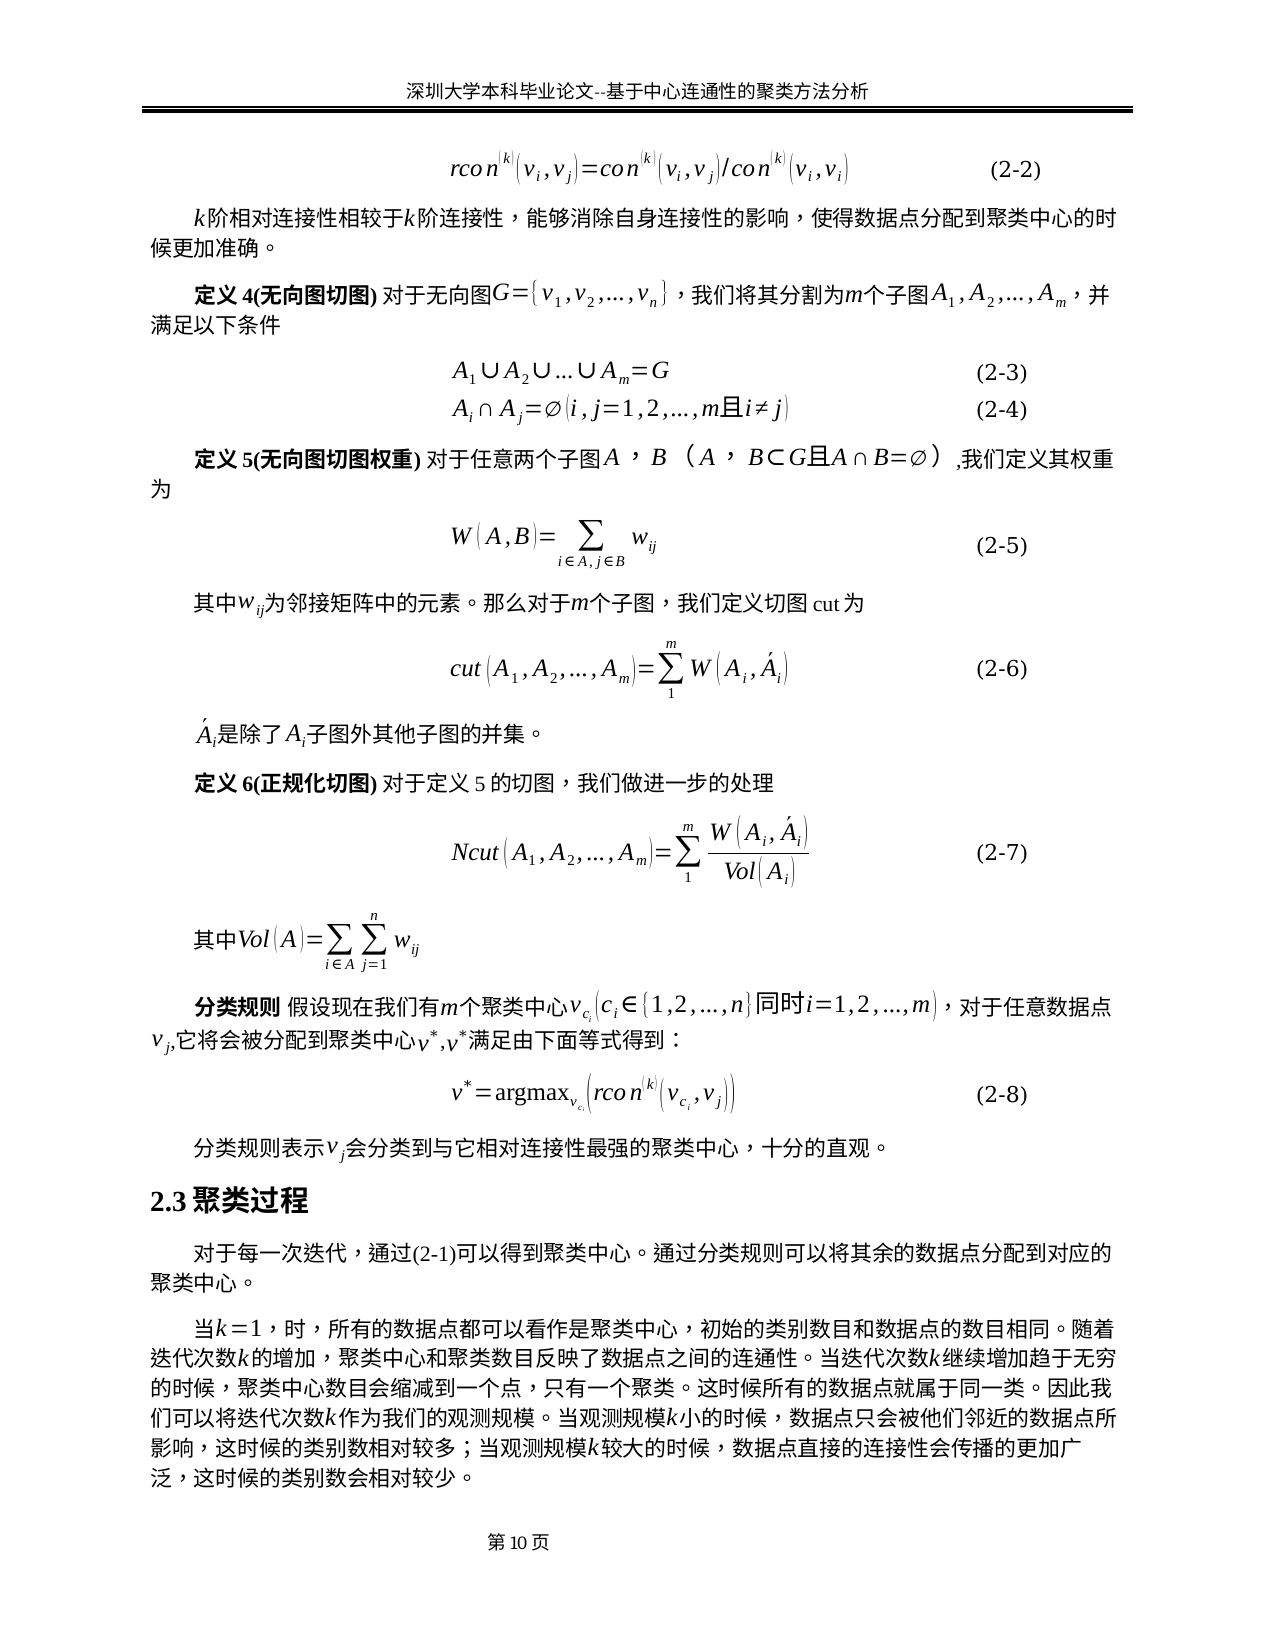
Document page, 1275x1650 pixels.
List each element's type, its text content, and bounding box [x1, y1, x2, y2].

text 分类规则 假设现在我们有个聚类中心，对于任意数据点,它将会被分配到聚类中心,满足由下面等式得到： [150, 989, 1125, 1056]
text 其中为邻接矩阵中的元素。那么对于个子图，我们定义切图cut为 [150, 587, 1125, 618]
text 是除了子图外其他子图的并集。 [150, 718, 1125, 752]
text 定义4(无向图切图) 对于无向图，我们将其分割为个子图，并满足以下条件 [150, 279, 1125, 340]
text (2-6) [375, 634, 1125, 702]
text (2-2) [375, 150, 1125, 187]
text (2-5) [375, 520, 1125, 571]
text 定义5(无向图切图权重) 对于任意两个子图,我们定义其权重为 [150, 442, 1125, 503]
text (2-4) [375, 393, 1125, 426]
text 当，时，所有的数据点都可以看作是聚类中心，初始的类别数目和数据点的数目相同。随着迭代次数的增加，聚类中心和聚类数目反映了数据点之间的连通性。当迭代次数继续增加趋于无穷的时候，聚类中心数目会缩减到一个点，只有一个聚类。这时候所有的数据点就属于同一类。因此我们可以将迭代次数作为我们的观测规模。当观测规模小的时候，数据点只会被他们邻近的数据点所影响，这时候的类别数相对较多；当观测规模较大的时候，数据点直接的连接性会传播的更加广泛，这时候的类别数会相对较少。 [150, 1313, 1125, 1492]
text 分类规则表示会分类到与它相对连接性最强的聚类中心，十分的直观。 [150, 1132, 1125, 1163]
text (2-3) [375, 356, 1125, 388]
subtitle 2.3聚类过程 [150, 1180, 1125, 1219]
text 阶相对连接性相较于阶连接性，能够消除自身连接性的影响，使得数据点分配到聚类中心的时候更加准确。 [150, 203, 1125, 263]
text 对于每一次迭代，通过(2-1)可以得到聚类中心。通过分类规则可以将其余的数据点分配到对应的聚类中心。 [150, 1236, 1125, 1297]
text (2-8) [375, 1072, 1125, 1116]
text (2-7) [375, 814, 1125, 889]
text 定义6(正规化切图) 对于定义5的切图，我们做进一步的处理 [150, 768, 1125, 798]
text 其中 [150, 906, 1125, 973]
